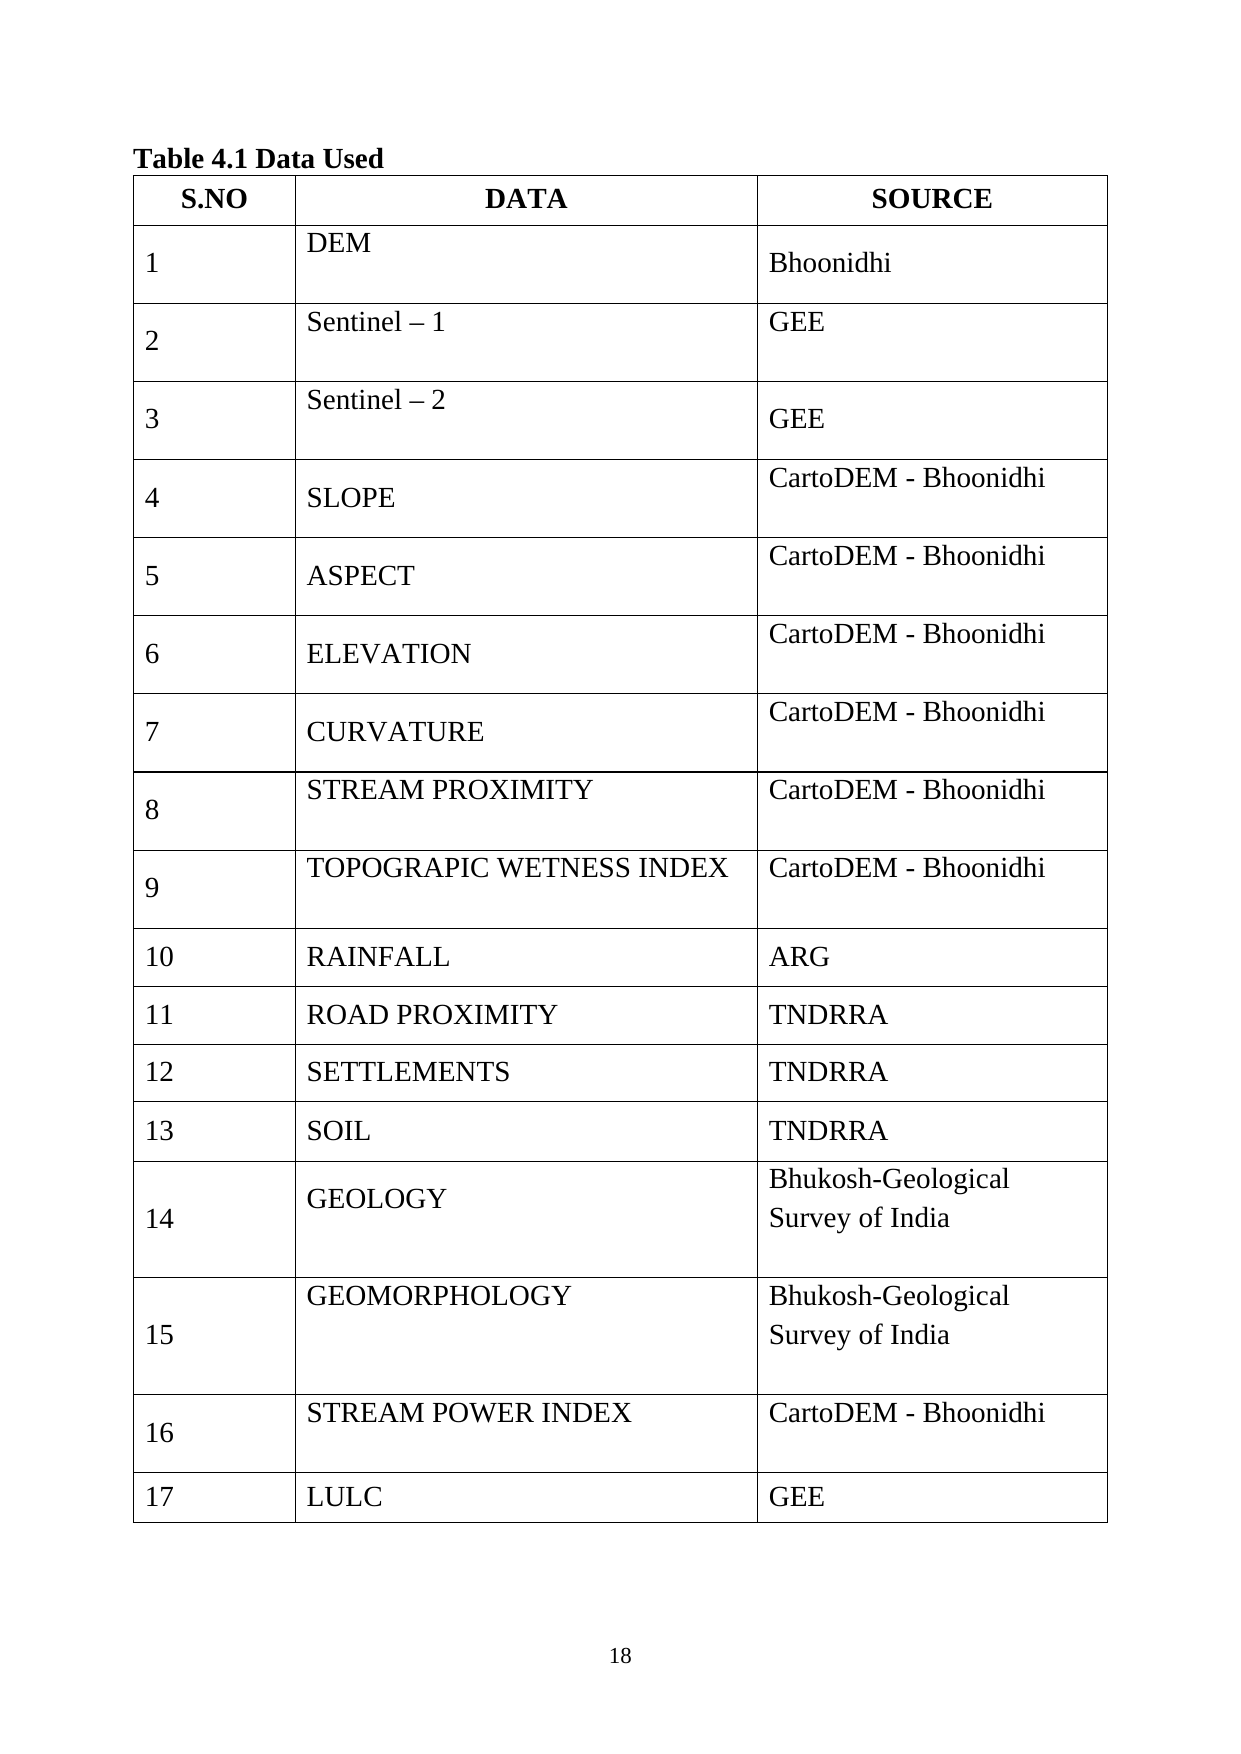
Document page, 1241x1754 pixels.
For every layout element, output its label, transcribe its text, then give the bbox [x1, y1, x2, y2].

table_cell ARG [758, 929, 1107, 986]
table_cell CURVATURE [296, 694, 757, 771]
table_cell ROAD PROXIMITY [296, 987, 757, 1044]
table_header S.NO [134, 176, 295, 224]
table_cell CartoDEM - Bhoonidhi [758, 616, 1107, 693]
table_cell GEOMORPHOLOGY [296, 1278, 757, 1394]
table_cell DEM [296, 226, 757, 303]
table_cell 5 [134, 538, 295, 615]
table_cell LULC [296, 1473, 757, 1522]
table_cell GEE [758, 382, 1107, 459]
table_cell STREAM PROXIMITY [296, 773, 757, 849]
table_cell TNDRRA [758, 987, 1107, 1044]
table_cell SOIL [296, 1102, 757, 1161]
table_cell Sentinel – 1 [296, 304, 757, 381]
table_cell CartoDEM - Bhoonidhi [758, 773, 1107, 849]
table_cell 15 [134, 1278, 295, 1394]
table_cell 11 [134, 987, 295, 1044]
table_cell CartoDEM - Bhoonidhi [758, 460, 1107, 537]
table_cell TNDRRA [758, 1045, 1107, 1101]
table_cell 3 [134, 382, 295, 459]
table_cell CartoDEM - Bhoonidhi [758, 538, 1107, 615]
table_cell 2 [134, 304, 295, 381]
table_cell Bhukosh-Geological Survey of India [758, 1162, 1107, 1277]
table_header DATA [296, 176, 757, 224]
table_cell 17 [134, 1473, 295, 1522]
table_cell 1 [134, 226, 295, 303]
table_cell CartoDEM - Bhoonidhi [758, 851, 1107, 928]
table_cell 9 [134, 851, 295, 928]
table_cell CartoDEM - Bhoonidhi [758, 694, 1107, 771]
table_header SOURCE [758, 176, 1107, 224]
table_cell Bhoonidhi [758, 226, 1107, 303]
table_cell CartoDEM - Bhoonidhi [758, 1395, 1107, 1472]
table_cell GEE [758, 304, 1107, 381]
table_cell 14 [134, 1162, 295, 1277]
table_cell 6 [134, 616, 295, 693]
table_cell SETTLEMENTS [296, 1045, 757, 1101]
table_cell 10 [134, 929, 295, 986]
table_cell ELEVATION [296, 616, 757, 693]
table_cell Bhukosh-Geological Survey of India [758, 1278, 1107, 1394]
table_cell 7 [134, 694, 295, 771]
table_cell STREAM POWER INDEX [296, 1395, 757, 1472]
table_cell ASPECT [296, 538, 757, 615]
table_cell 13 [134, 1102, 295, 1161]
table_cell 4 [134, 460, 295, 537]
table_cell GEOLOGY [296, 1162, 757, 1277]
table_cell 8 [134, 773, 295, 849]
table_cell 12 [134, 1045, 295, 1101]
text Table 4.1 Data Used [133, 142, 1107, 175]
table_cell SLOPE [296, 460, 757, 537]
table_cell 16 [134, 1395, 295, 1472]
table_cell RAINFALL [296, 929, 757, 986]
table_cell Sentinel – 2 [296, 382, 757, 459]
table_cell TNDRRA [758, 1102, 1107, 1161]
table_cell TOPOGRAPIC WETNESS INDEX [296, 851, 757, 928]
table_cell GEE [758, 1473, 1107, 1522]
